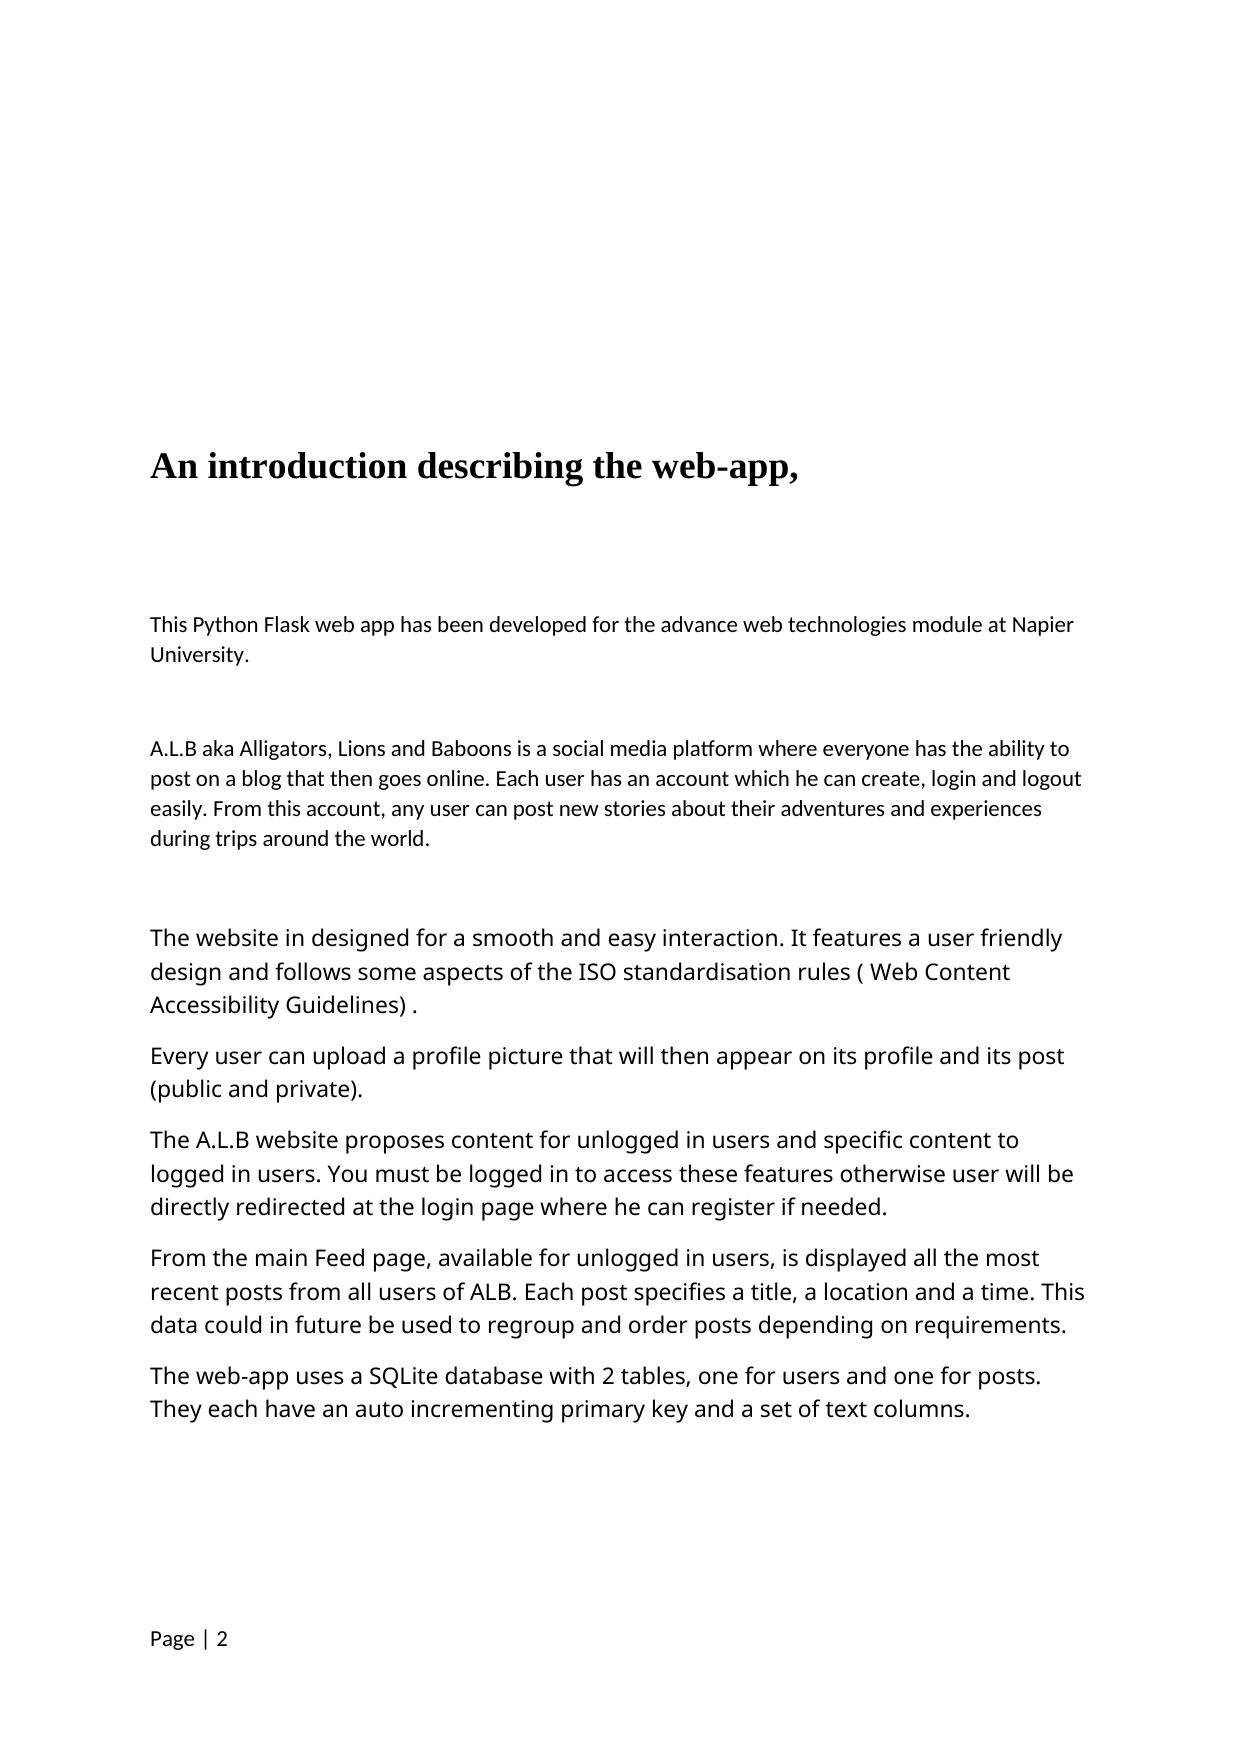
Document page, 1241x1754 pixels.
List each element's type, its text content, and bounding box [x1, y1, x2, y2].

text The web-app uses a SQLite database with 2 tables, one for users and one for posts. They each have an auto incrementing primary key and a set of text columns. [150, 1359, 1090, 1424]
text Every user can upload a profile picture that will then appear on its profile and its post (public and private). [150, 1039, 1090, 1104]
text This Python Flask web app has been developed for the advance web technologies module at Napier University. [150, 610, 1090, 668]
text The A.L.B website proposes content for unlogged in users and specific content to logged in users. You must be logged in to access these features otherwise user will be directly redirected at the login page where he can register if needed. [150, 1124, 1090, 1222]
text A.L.B aka Alligators, Lions and Baboons is a social media platform where everyone has the ability to post on a blog that then goes online. Each user has an account which he can create, login and logout easily. From this account, any user can post new stories about their adventures and experiences during trips around the world. [150, 734, 1090, 852]
subtitle An introduction describing the web-app, [150, 444, 1090, 487]
text The website in designed for a smooth and easy interaction. It features a user friendly design and follows some aspects of the ISO standardisation rules ( Web Content Accessibility Guidelines) . [150, 922, 1090, 1020]
text From the main Feed page, available for unlogged in users, is displayed all the most recent posts from all users of ALB. Each post specifies a title, a location and a time. This data could in future be used to regroup and order posts depending on requirements. [150, 1242, 1090, 1340]
